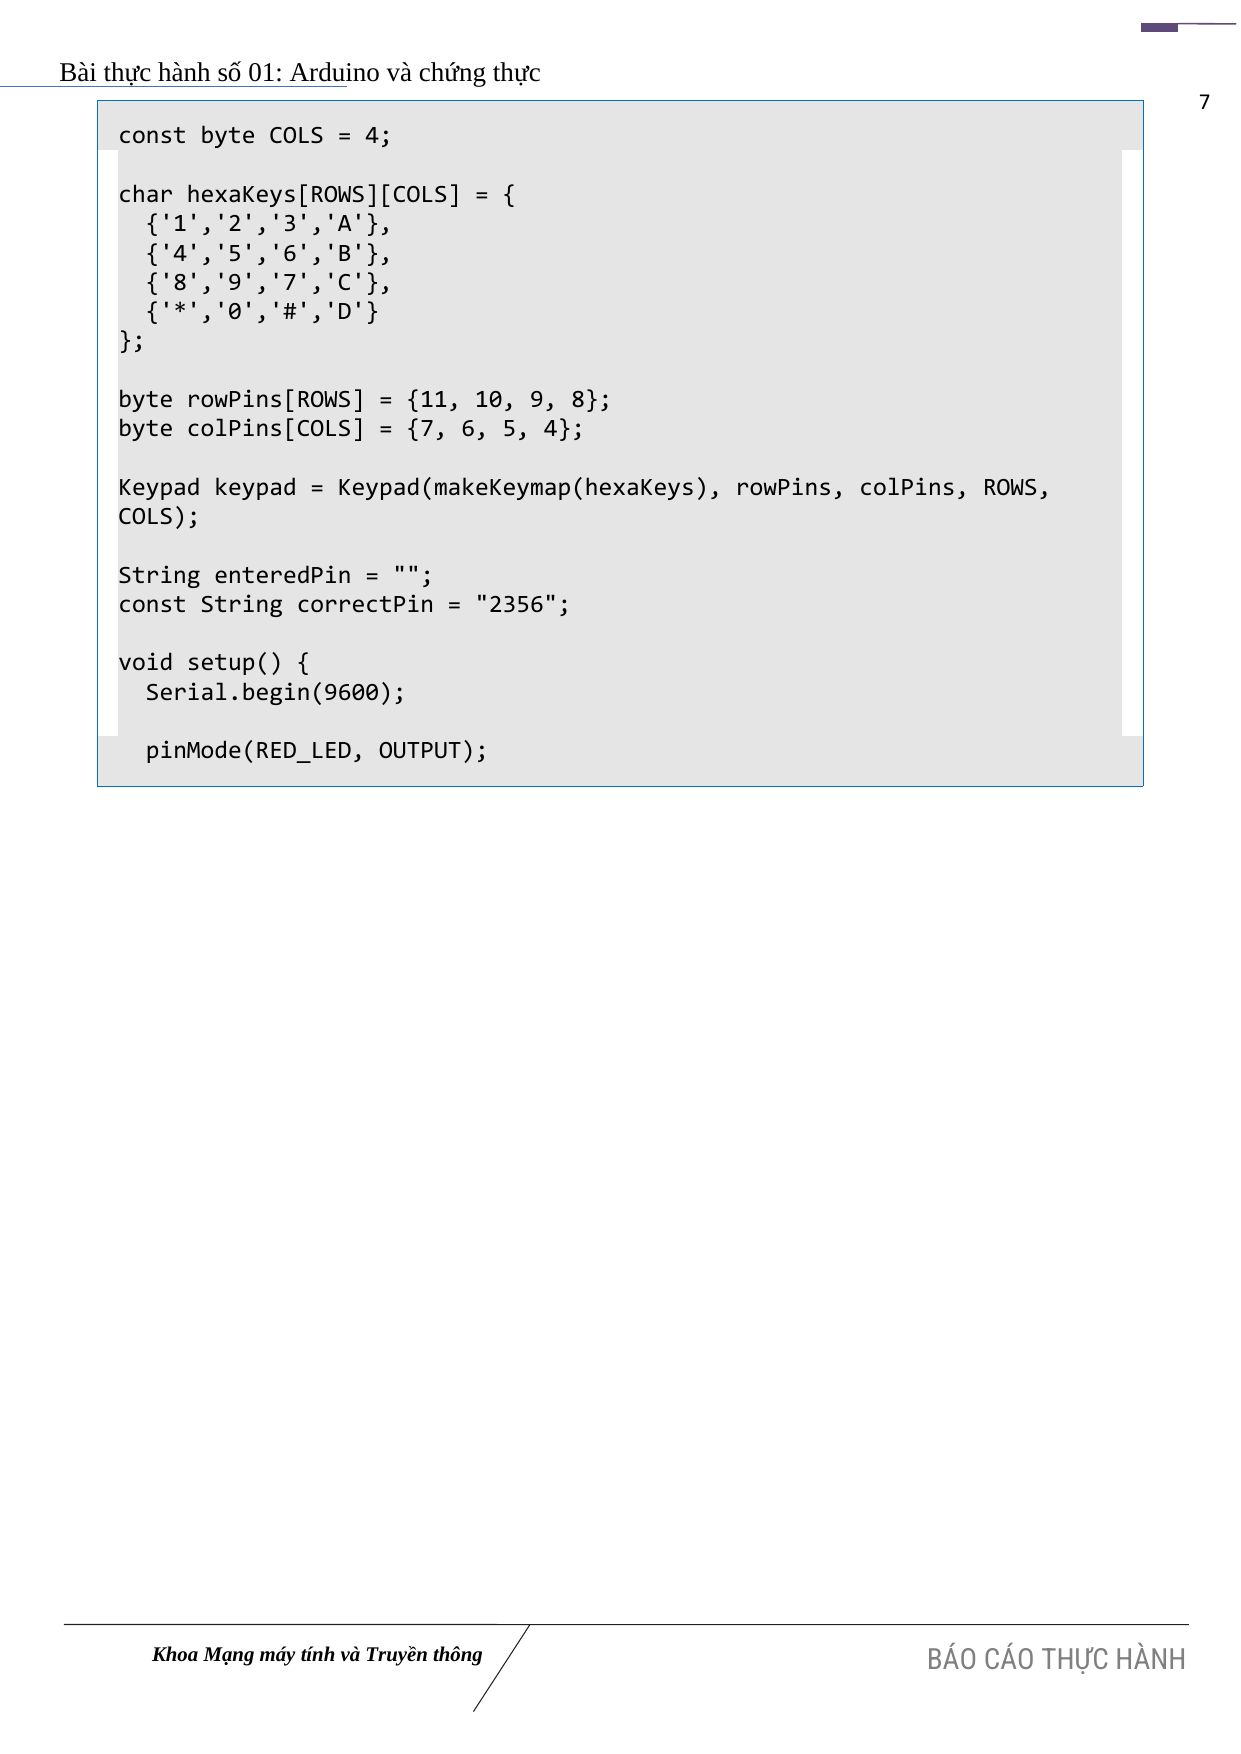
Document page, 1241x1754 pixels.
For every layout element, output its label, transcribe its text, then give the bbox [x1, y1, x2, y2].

text byte rowPins[ROWS] = {11, 10, 9, 8}; [118, 384, 1122, 414]
text pinMode(RED_LED, OUTPUT); [98, 714, 1143, 786]
text {'8','9','7','C'}, [118, 267, 1122, 297]
text {'*','0','#','D'} [118, 297, 1122, 326]
text Serial.begin(9600); [118, 677, 1122, 707]
text String enteredPin = ""; [118, 560, 1122, 589]
text const byte COLS = 4; [98, 101, 1143, 150]
text }; [118, 326, 1122, 355]
text void setup() { [118, 648, 1122, 677]
text {'4','5','6','B'}, [118, 238, 1122, 267]
text Keypad keypad = Keypad(makeKeymap(hexaKeys), rowPins, colPins, ROWS, COLS); [118, 472, 1122, 531]
text {'1','2','3','A'}, [118, 209, 1122, 238]
text byte colPins[COLS] = {7, 6, 5, 4}; [118, 414, 1122, 443]
text char hexaKeys[ROWS][COLS] = { [118, 180, 1122, 209]
text const String correctPin = "2356"; [118, 589, 1122, 619]
